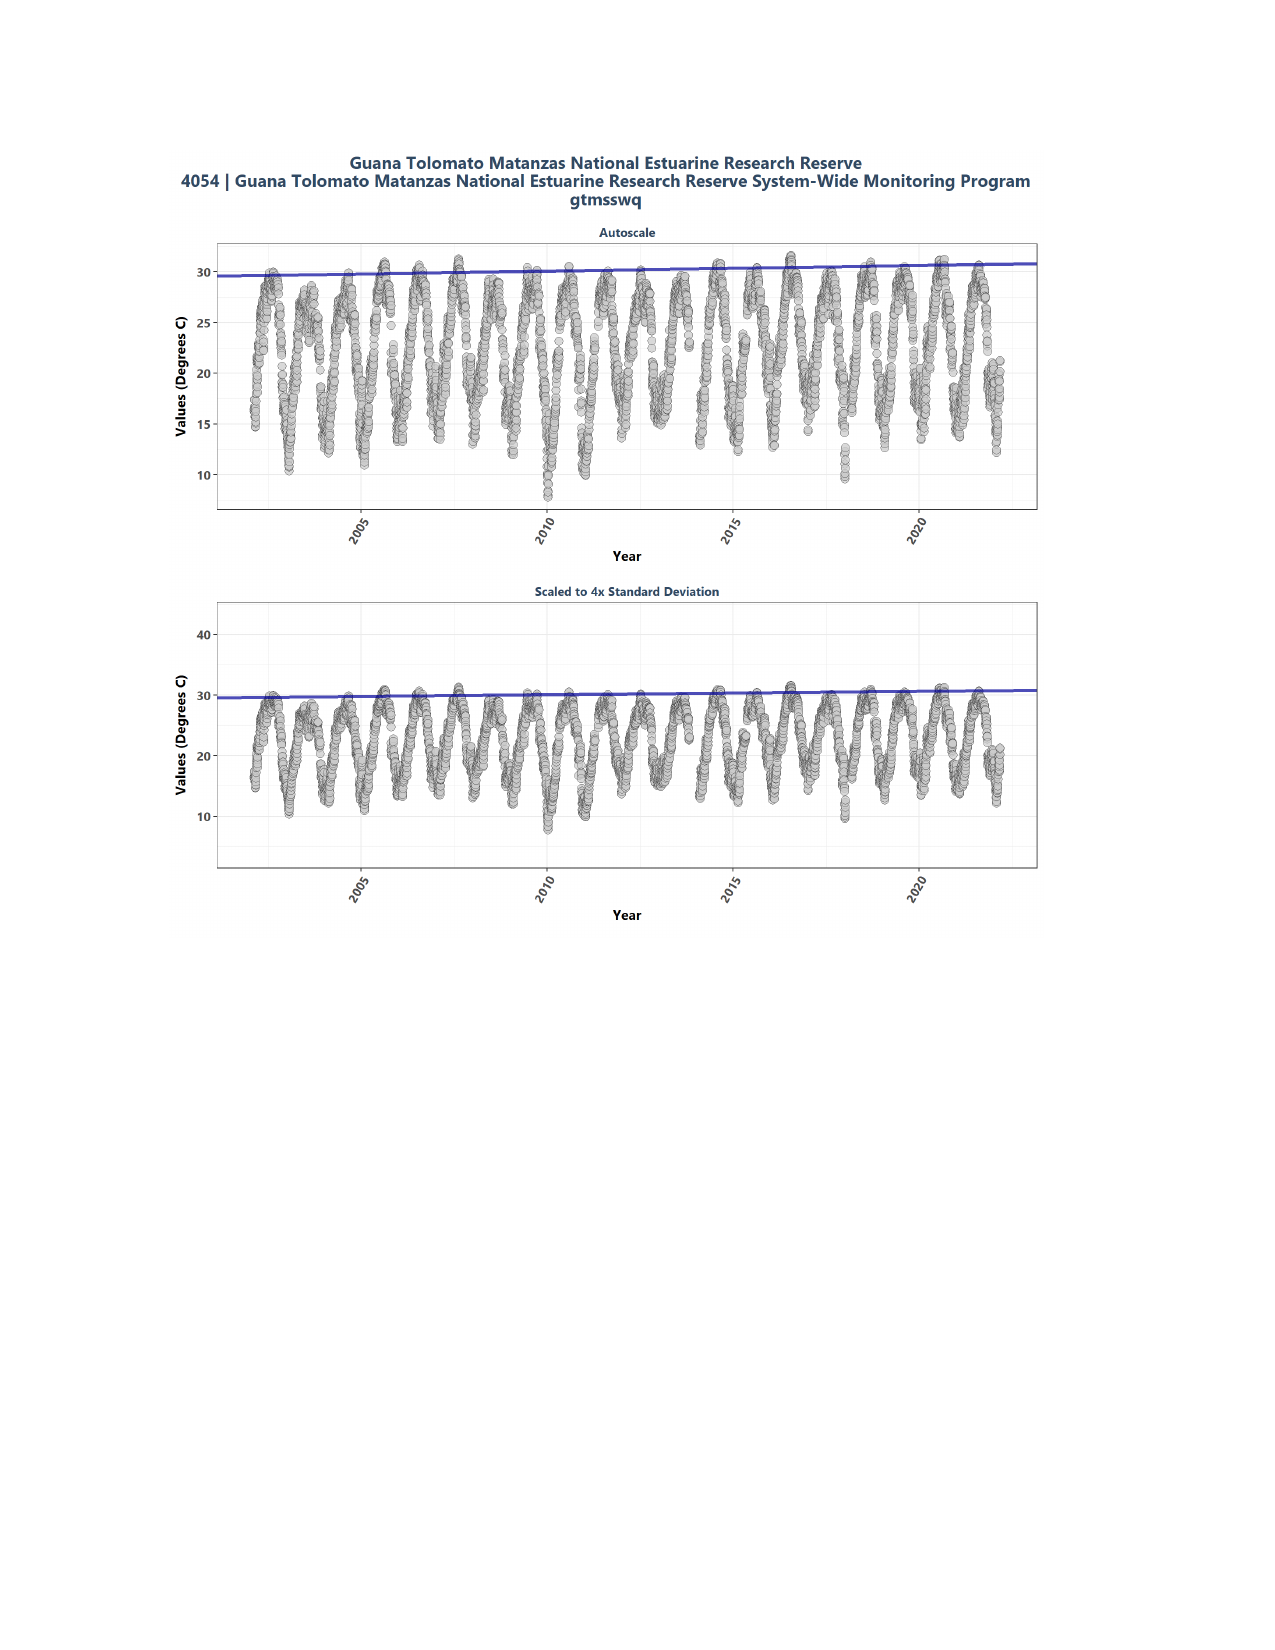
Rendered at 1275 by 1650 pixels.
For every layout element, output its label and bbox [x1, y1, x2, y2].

picture [168, 150, 1044, 938]
